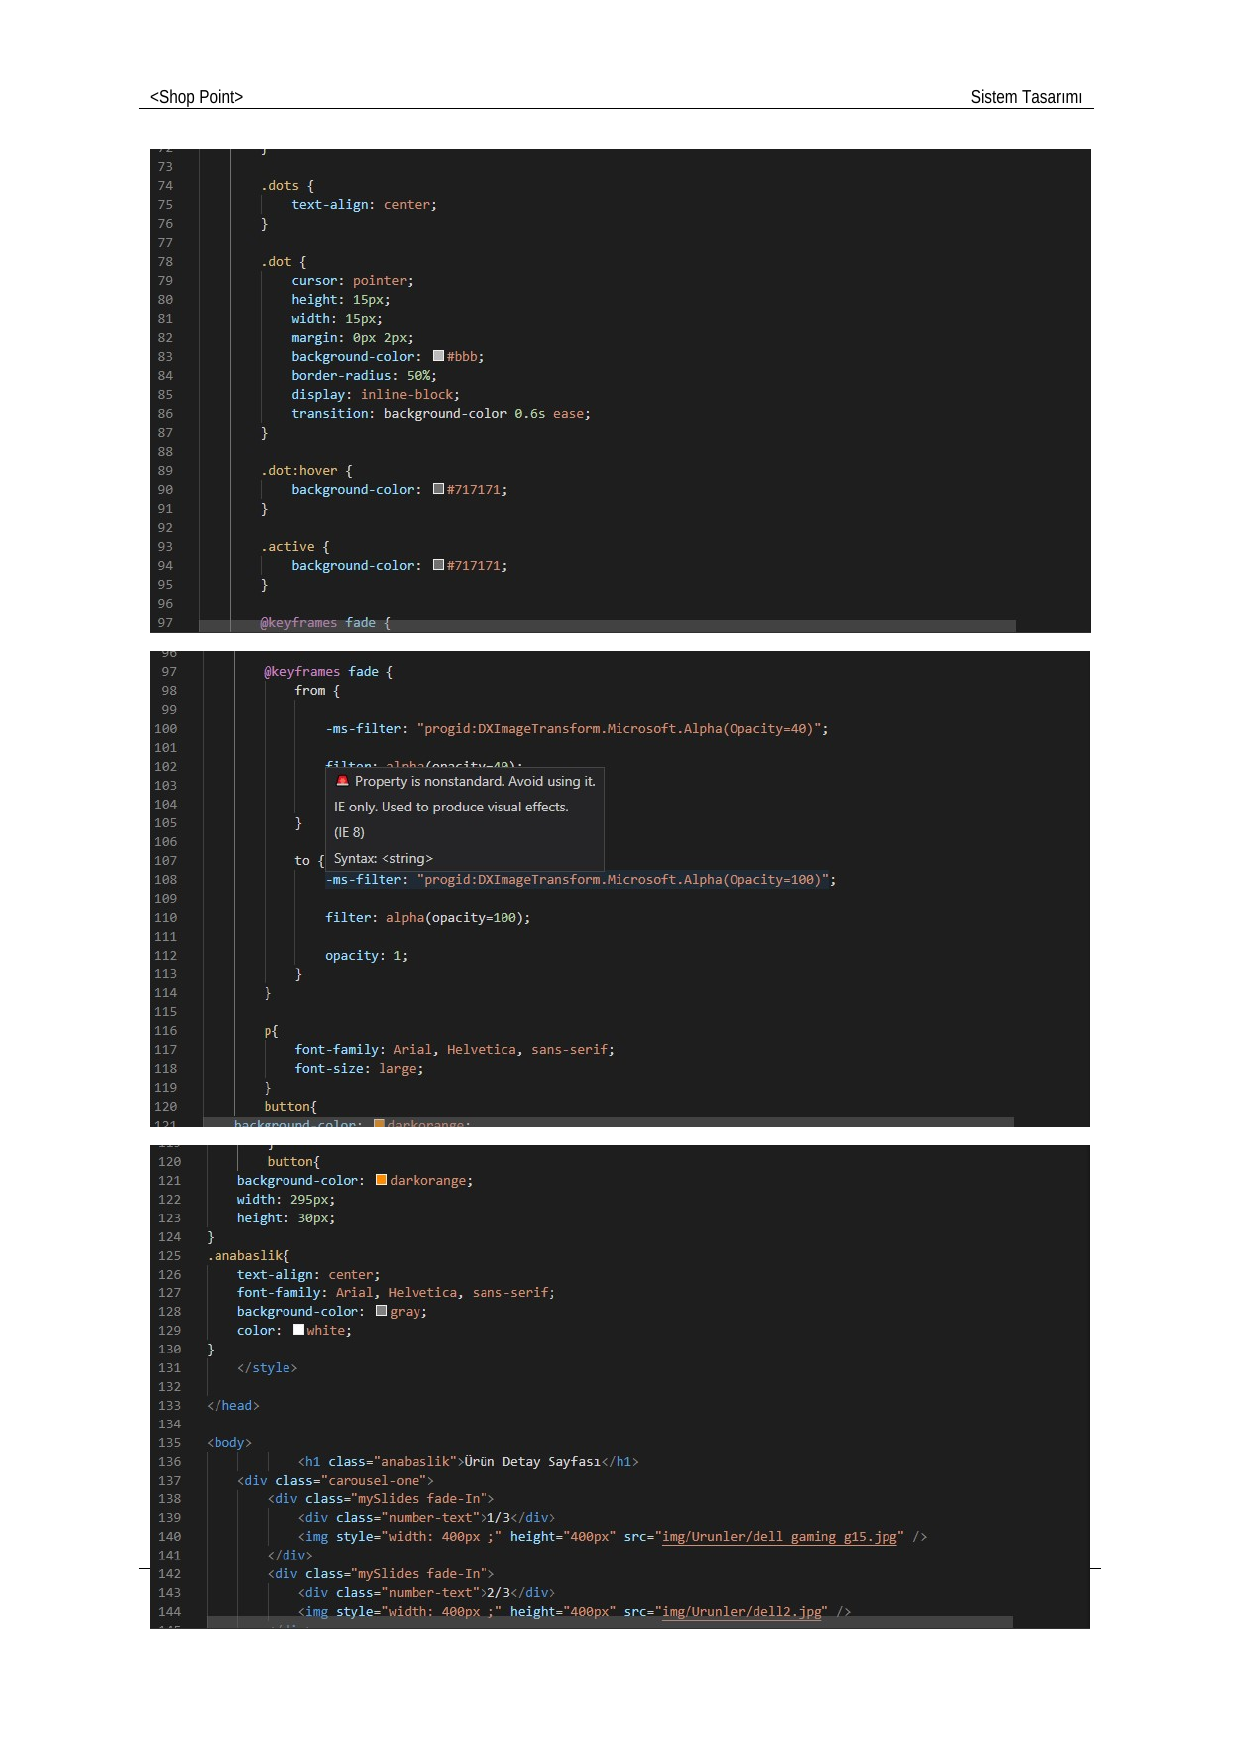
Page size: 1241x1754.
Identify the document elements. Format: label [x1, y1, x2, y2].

picture [150, 1145, 1090, 1629]
picture [150, 651, 1090, 1127]
picture [150, 149, 1091, 633]
